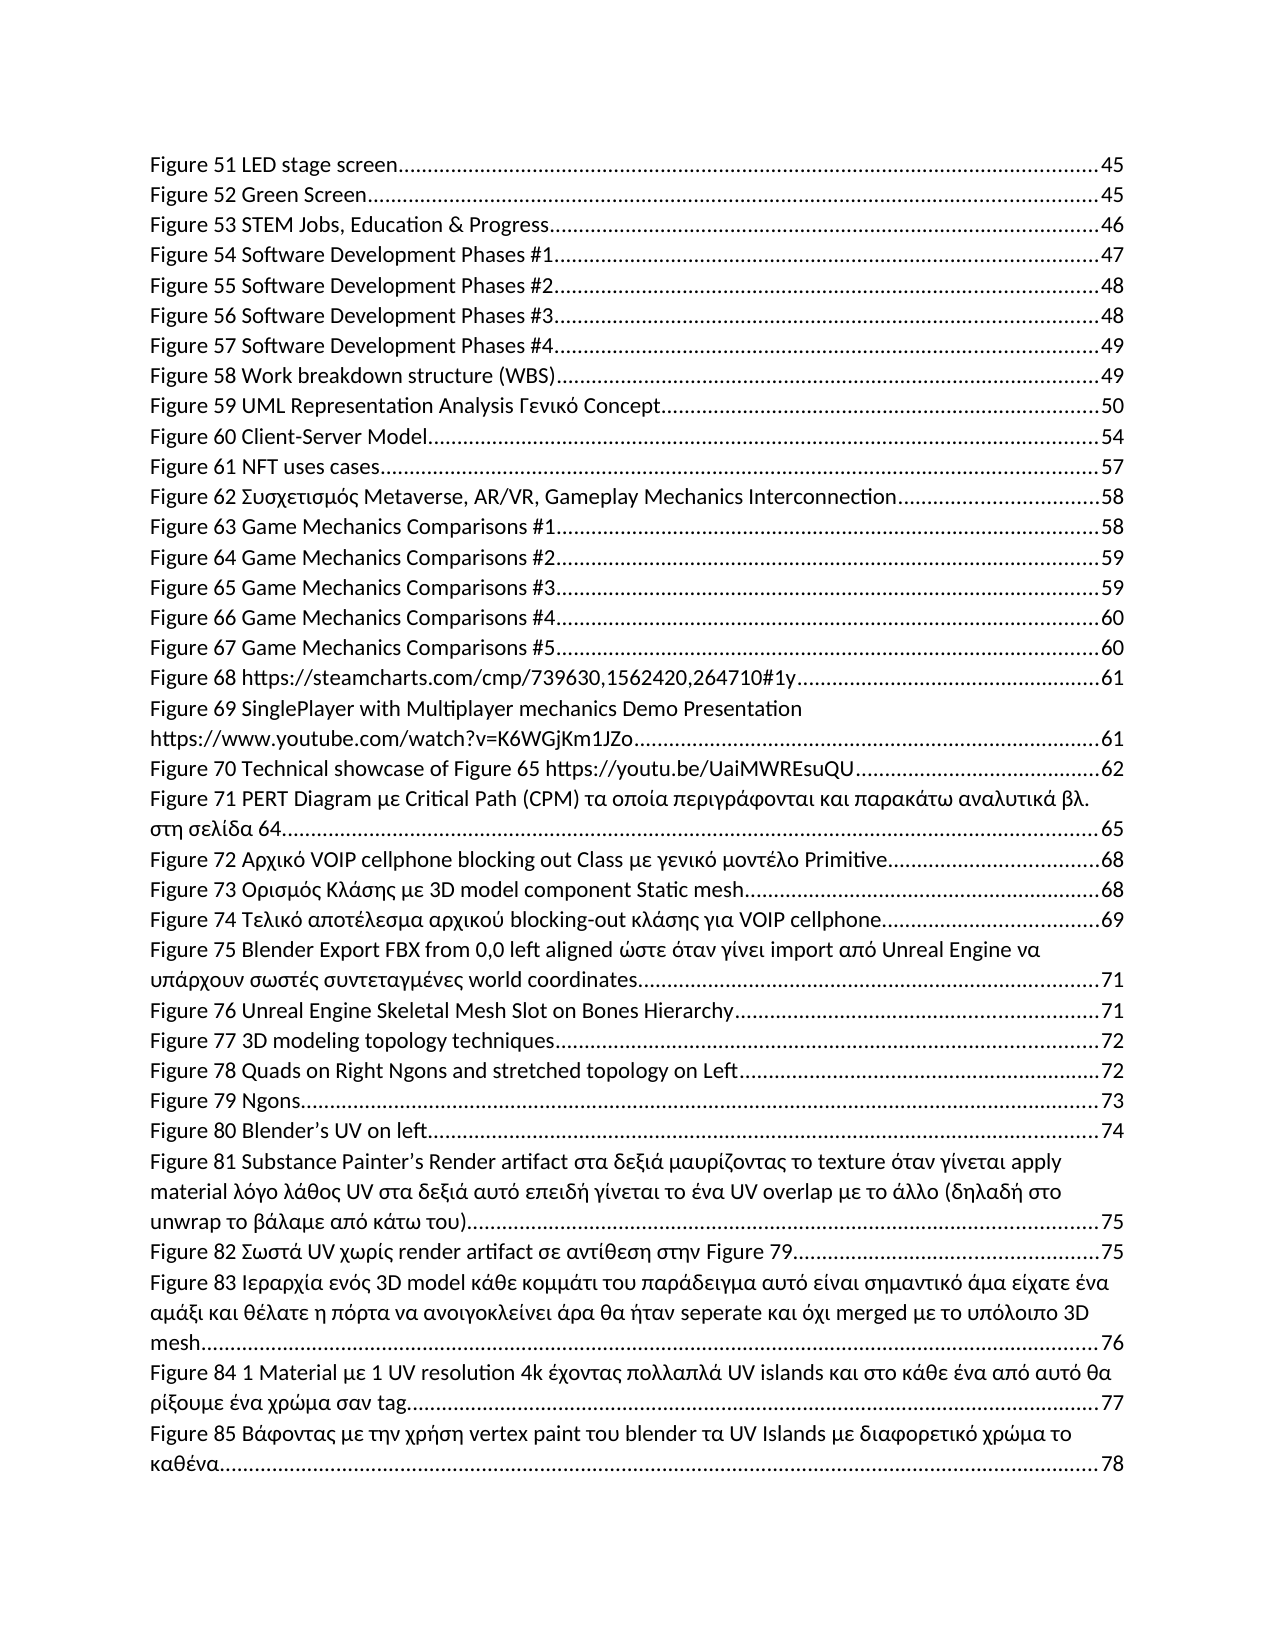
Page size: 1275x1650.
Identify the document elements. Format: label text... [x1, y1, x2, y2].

text Figure 71 PERT Diagram με Critical Path (CPM) τα οποία περιγράφονται και παρακάτω αναλυτικά βλ. στη σελίδα 64 65 [150, 784, 1125, 843]
text Figure 58 Work breakdown structure (WBS) 49 [150, 361, 1125, 389]
text Figure 83 Ιεραρχία ενός 3D model κάθε κομμάτι του παράδειγμα αυτό είναι σημαντικό άμα είχατε ένα αμάξι και θέλατε η πόρτα να ανοιγοκλείνει άρα θα ήταν seperate και όχι merged με το υπόλοιπο 3D mesh 76 [150, 1268, 1125, 1356]
text Figure 77 3D modeling topology techniques 72 [150, 1026, 1125, 1054]
text Figure 57 Software Development Phases #4 49 [150, 331, 1125, 359]
text Figure 84 1 Material με 1 UV resolution 4k έχοντας πολλαπλά UV islands και στο κάθε ένα από αυτό θα ρίξουμε ένα χρώμα σαν tag 77 [150, 1358, 1125, 1417]
text Figure 70 Technical showcase of Figure 65 https://youtu.be/UaiMWREsuQU 62 [150, 754, 1125, 782]
text Figure 64 Game Mechanics Comparisons #2 59 [150, 543, 1125, 571]
text Figure 61 NFT uses cases 57 [150, 452, 1125, 480]
text Figure 81 Substance Painter’s Render artifact στα δεξιά μαυρίζοντας το texture όταν γίνεται apply material λόγο λάθος UV στα δεξιά αυτό επειδή γίνεται το ένα UV overlap με το άλλο (δηλαδή στο unwrap το βάλαμε από κάτω του) 75 [150, 1147, 1125, 1235]
text Figure 82 Σωστά UV χωρίς render artifact σε αντίθεση στην Figure 79 75 [150, 1237, 1125, 1266]
text Figure 51 LED stage screen 45 [150, 150, 1125, 178]
text Figure 62 Συσχετισμός Metaverse, AR/VR, Gameplay Mechanics Interconnection 58 [150, 482, 1125, 510]
text Figure 60 Client-Server Model 54 [150, 422, 1125, 450]
text Figure 67 Game Mechanics Comparisons #5 60 [150, 633, 1125, 661]
text Figure 72 Αρχικό VOIP cellphone blocking out Class με γενικό μοντέλο Primitive 68 [150, 845, 1125, 873]
text Figure 85 Βάφοντας με την χρήση vertex paint του blender τα UV Islands με διαφορετικό χρώμα το καθένα 78 [150, 1419, 1125, 1477]
text Figure 66 Game Mechanics Comparisons #4 60 [150, 603, 1125, 631]
text Figure 52 Green Screen 45 [150, 180, 1125, 208]
text Figure 78 Quads on Right Ngons and stretched topology on Left 72 [150, 1056, 1125, 1084]
text Figure 55 Software Development Phases #2 48 [150, 271, 1125, 299]
text Figure 76 Unreal Engine Skeletal Mesh Slot on Bones Hierarchy 71 [150, 996, 1125, 1024]
text Figure 73 Ορισμός Κλάσης με 3D model component Static mesh 68 [150, 875, 1125, 903]
text Figure 69 SinglePlayer with Multiplayer mechanics Demo Presentation https://www.youtube.com/watch?v=K6WGjKm1JZo 61 [150, 694, 1125, 752]
text Figure 53 STEM Jobs, Education & Progress 46 [150, 210, 1125, 238]
text Figure 65 Game Mechanics Comparisons #3 59 [150, 573, 1125, 601]
text Figure 74 Τελικό αποτέλεσμα αρχικού blocking-out κλάσης για VOIP cellphone 69 [150, 905, 1125, 933]
text Figure 56 Software Development Phases #3 48 [150, 301, 1125, 329]
text Figure 54 Software Development Phases #1 47 [150, 241, 1125, 269]
text Figure 68 https://steamcharts.com/cmp/739630,1562420,264710#1y 61 [150, 663, 1125, 692]
text Figure 75 Blender Export FBX from 0,0 left aligned ώστε όταν γίνει import από Unreal Engine να υπάρχουν σωστές συντεταγμένες world coordinates 71 [150, 935, 1125, 994]
text Figure 79 Ngons 73 [150, 1086, 1125, 1114]
text Figure 63 Game Mechanics Comparisons #1 58 [150, 512, 1125, 541]
text Figure 59 UML Representation Analysis Γενικό Concept 50 [150, 392, 1125, 420]
text Figure 80 Blender’s UV on left 74 [150, 1117, 1125, 1145]
